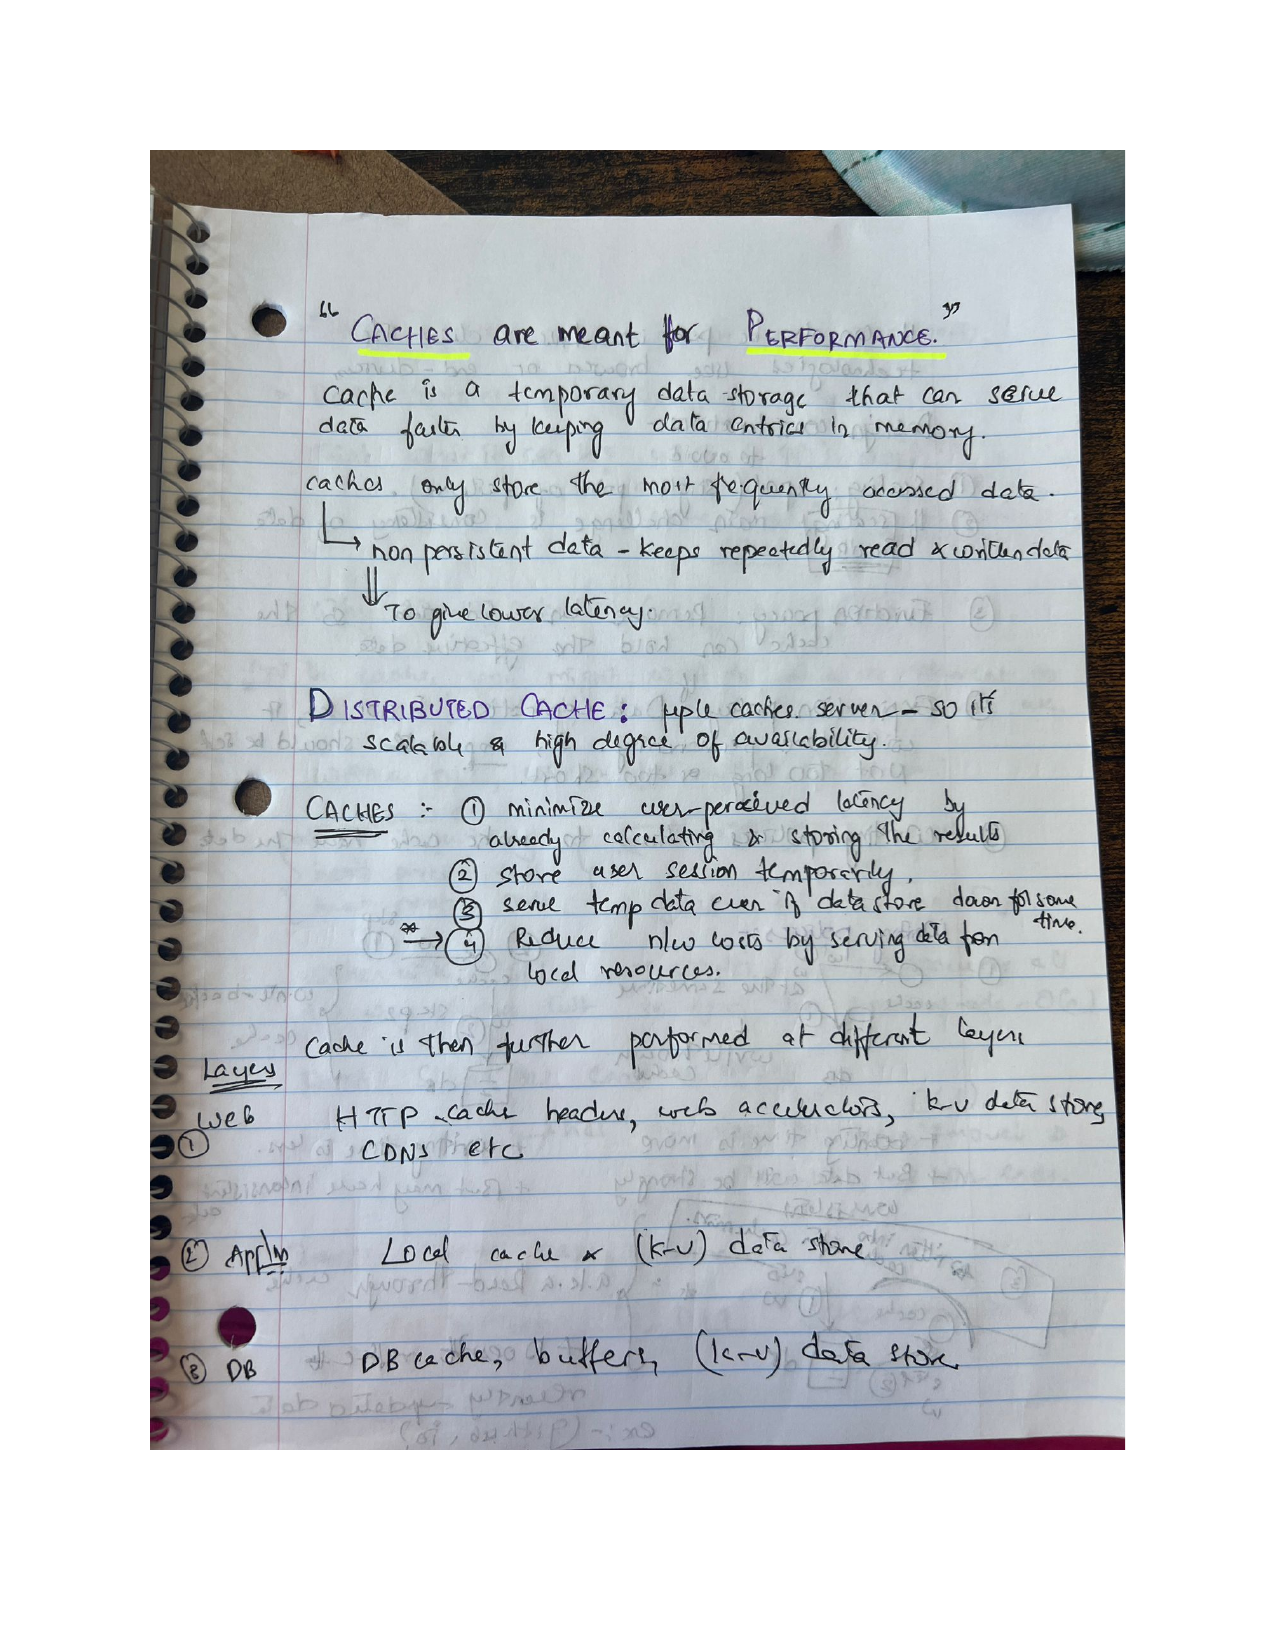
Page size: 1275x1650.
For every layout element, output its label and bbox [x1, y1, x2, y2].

picture [150, 150, 1125, 1450]
